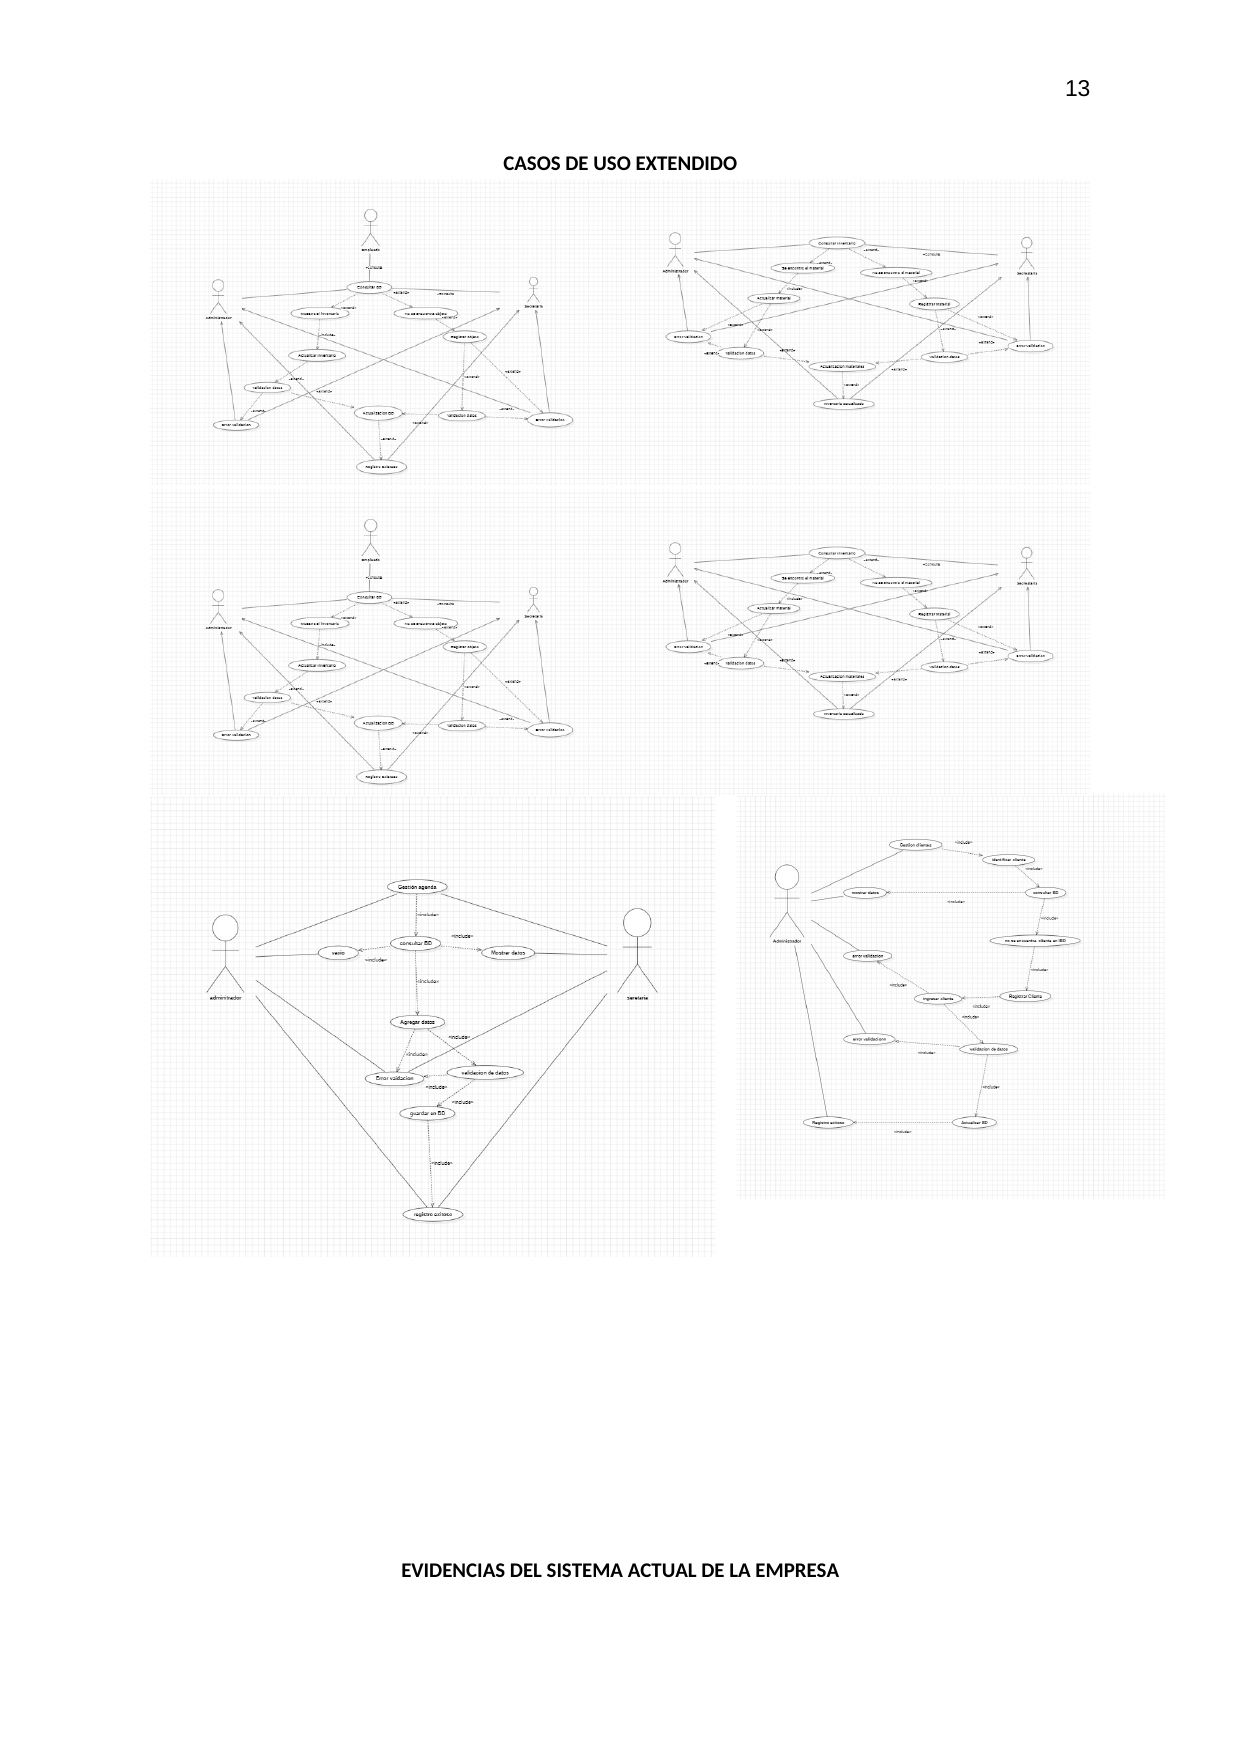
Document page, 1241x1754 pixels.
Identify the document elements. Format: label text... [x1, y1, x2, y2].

text CASOS DE USO EXTENDIDO [150, 150, 1090, 175]
text EVIDENCIAS DEL SISTEMA ACTUAL DE LA EMPRESA [150, 1558, 1090, 1583]
picture [150, 489, 1165, 1257]
picture [150, 179, 1091, 486]
